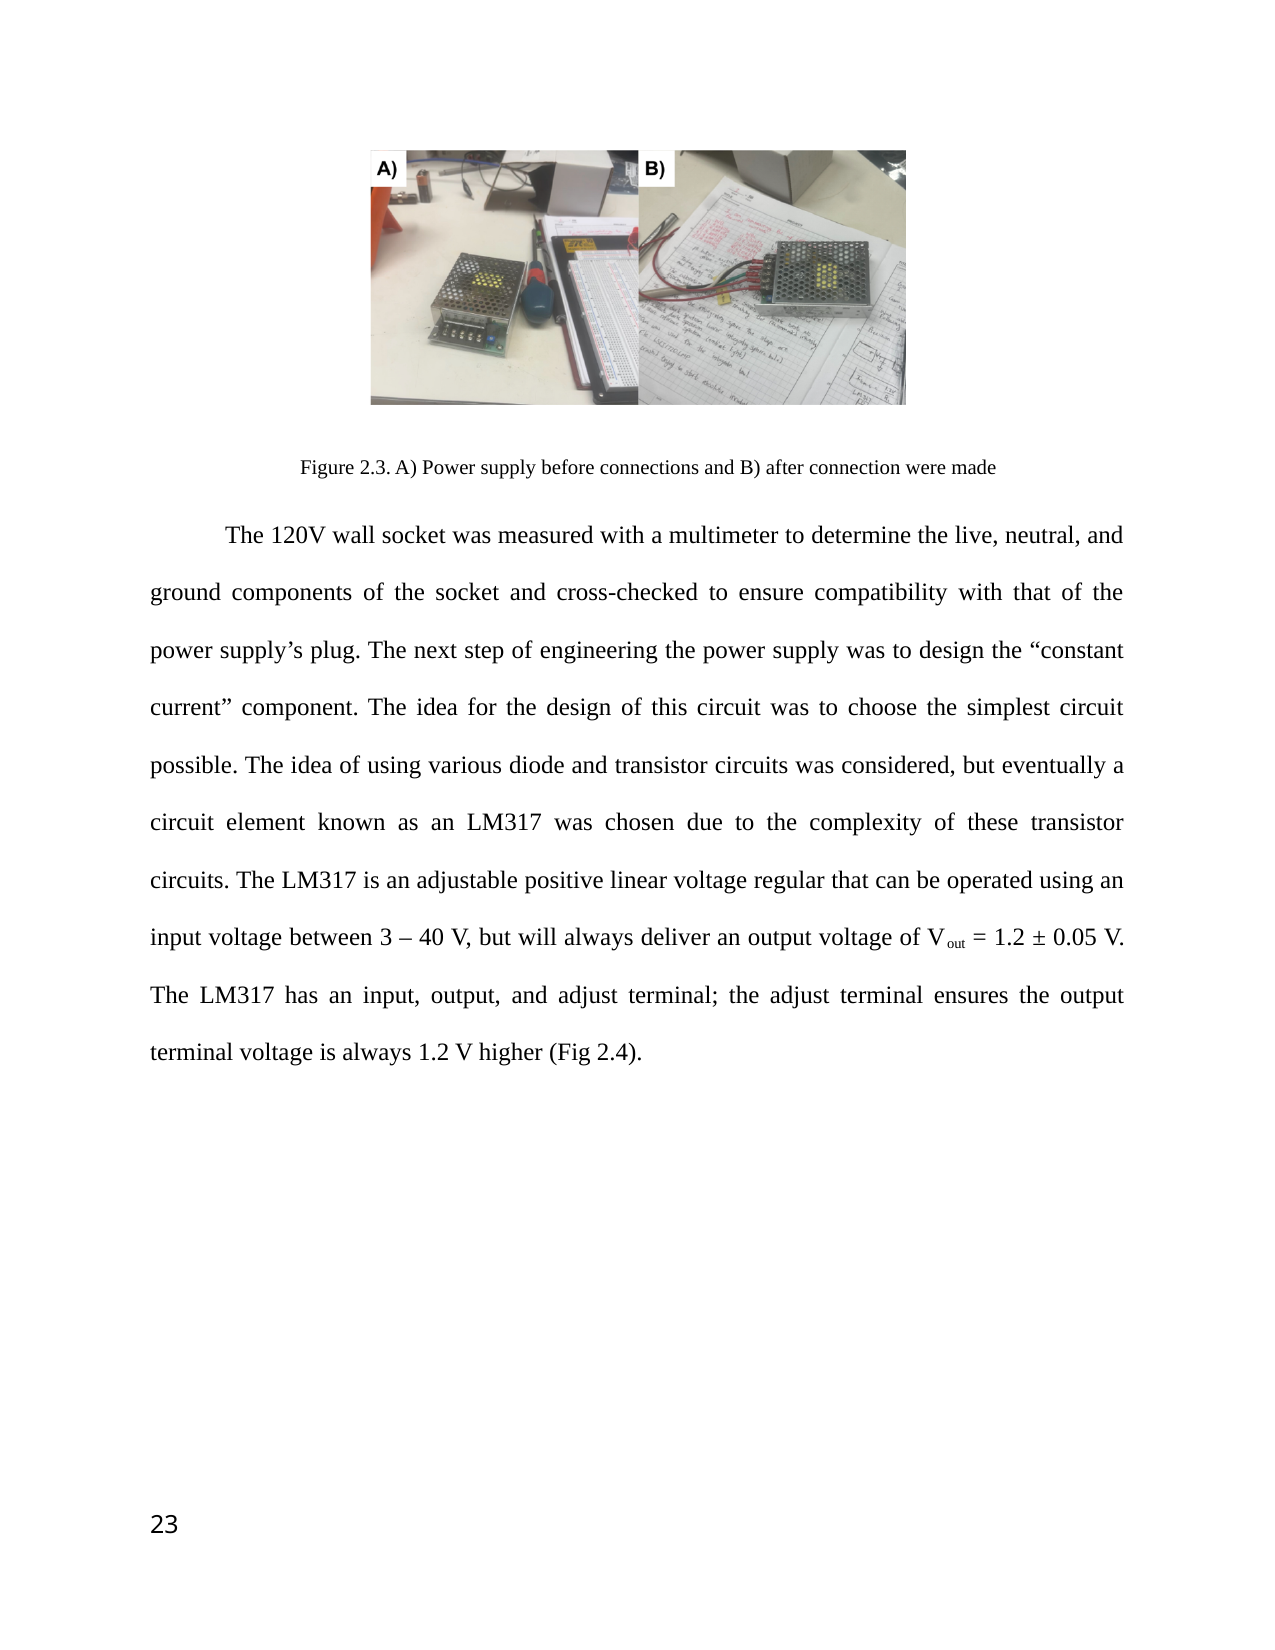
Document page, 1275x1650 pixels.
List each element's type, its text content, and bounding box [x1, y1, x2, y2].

picture [369, 150, 906, 405]
text Figure 2.3. A) Power supply before connections and B) after connection were made [150, 455, 1125, 479]
text The 120V wall socket was measured with a multimeter to determine the live, neutral, and ground components of the socket and cross-checked to ensure compatibility with that of the power supply’s plug. The next step of engineering the power supply was to design the “constant current” component. The idea for the design of this circuit was to choose the simplest circuit possible. The idea of using various diode and transistor circuits was considered, but eventually a circuit element known as an LM317 was chosen due to the complexity of these transistor circuits. The LM317 is an adjustable positive linear voltage regular that can be operated using an input voltage between 3 – 40 V, but will always deliver an output voltage of Vout = 1.2 ± 0.05 V. The LM317 has an input, output, and adjust terminal; the adjust terminal ensures the output terminal voltage is always 1.2 V higher (Fig 2.4). [150, 520, 1125, 1066]
